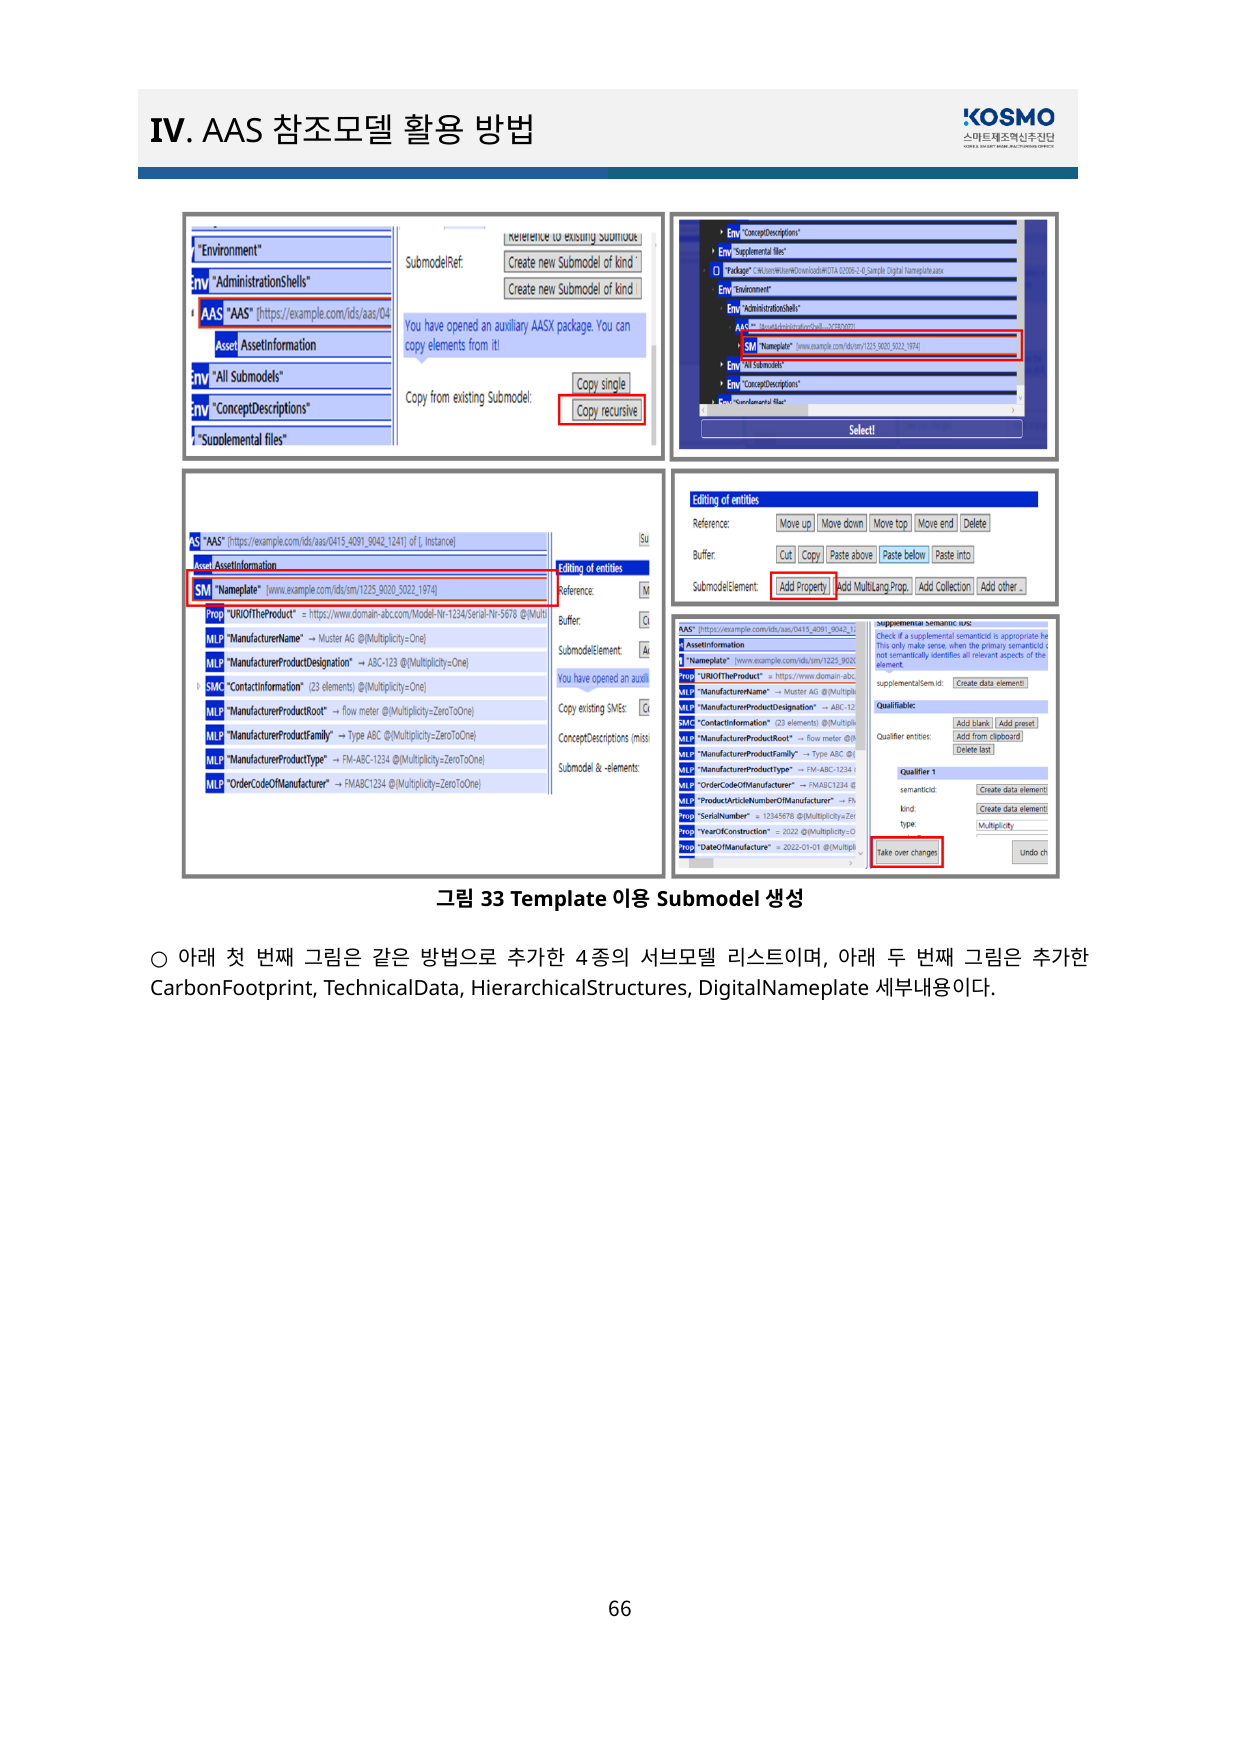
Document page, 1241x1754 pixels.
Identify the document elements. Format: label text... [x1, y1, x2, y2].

picture [963, 108, 1055, 148]
picture [177, 207, 1064, 883]
text ○ 아래 첫 번째 그림은 같은 방법으로 추가한 4종의 서브모델 리스트이며, 아래 두 번째 그림은 추가한 CarbonFootprint, TechnicalData, HierarchicalStructures, DigitalNameplate 세부내용이다. [150, 941, 1090, 1002]
